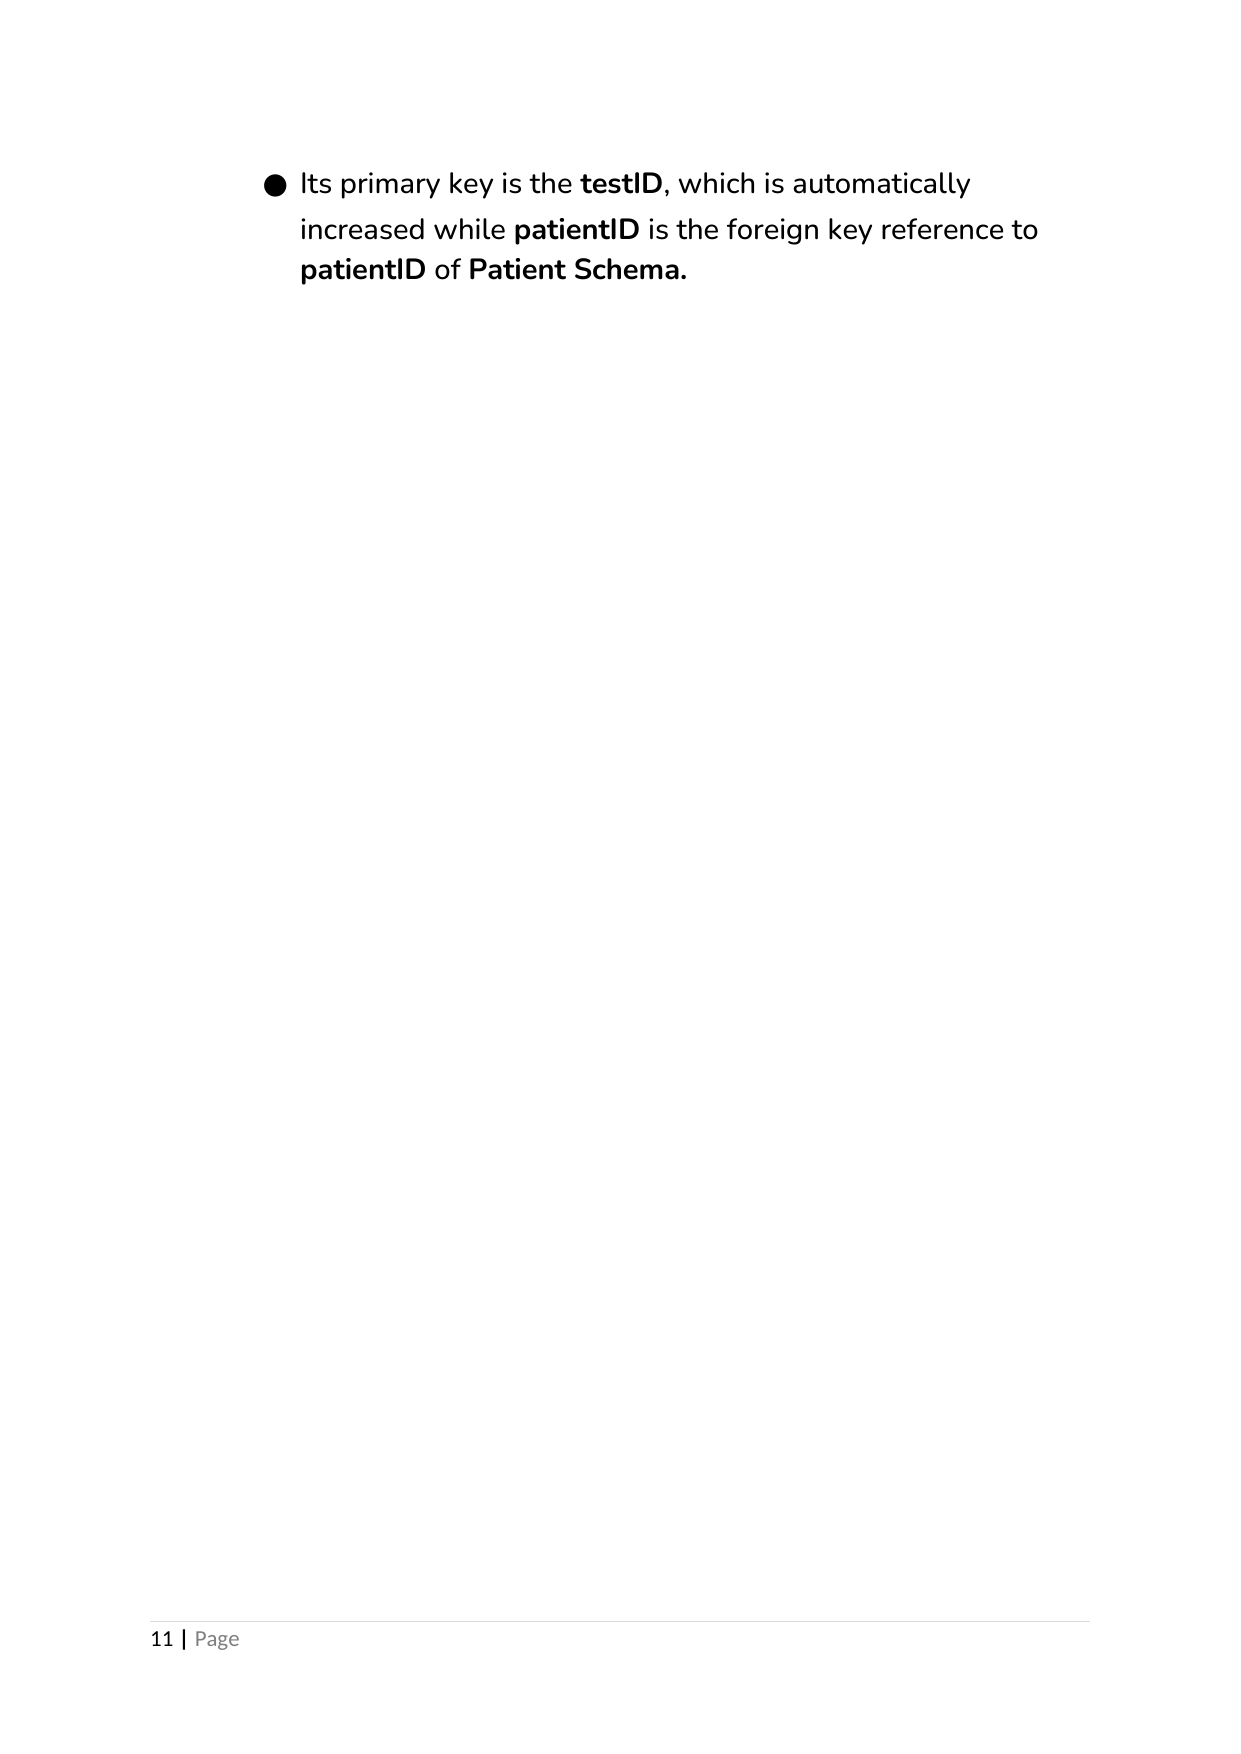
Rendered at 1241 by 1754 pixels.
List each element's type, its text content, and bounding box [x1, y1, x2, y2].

list Its primary key is the testID, which is automatically increased while patientID is the foreign key reference to patientID of Patient Schema. [262, 150, 1090, 289]
